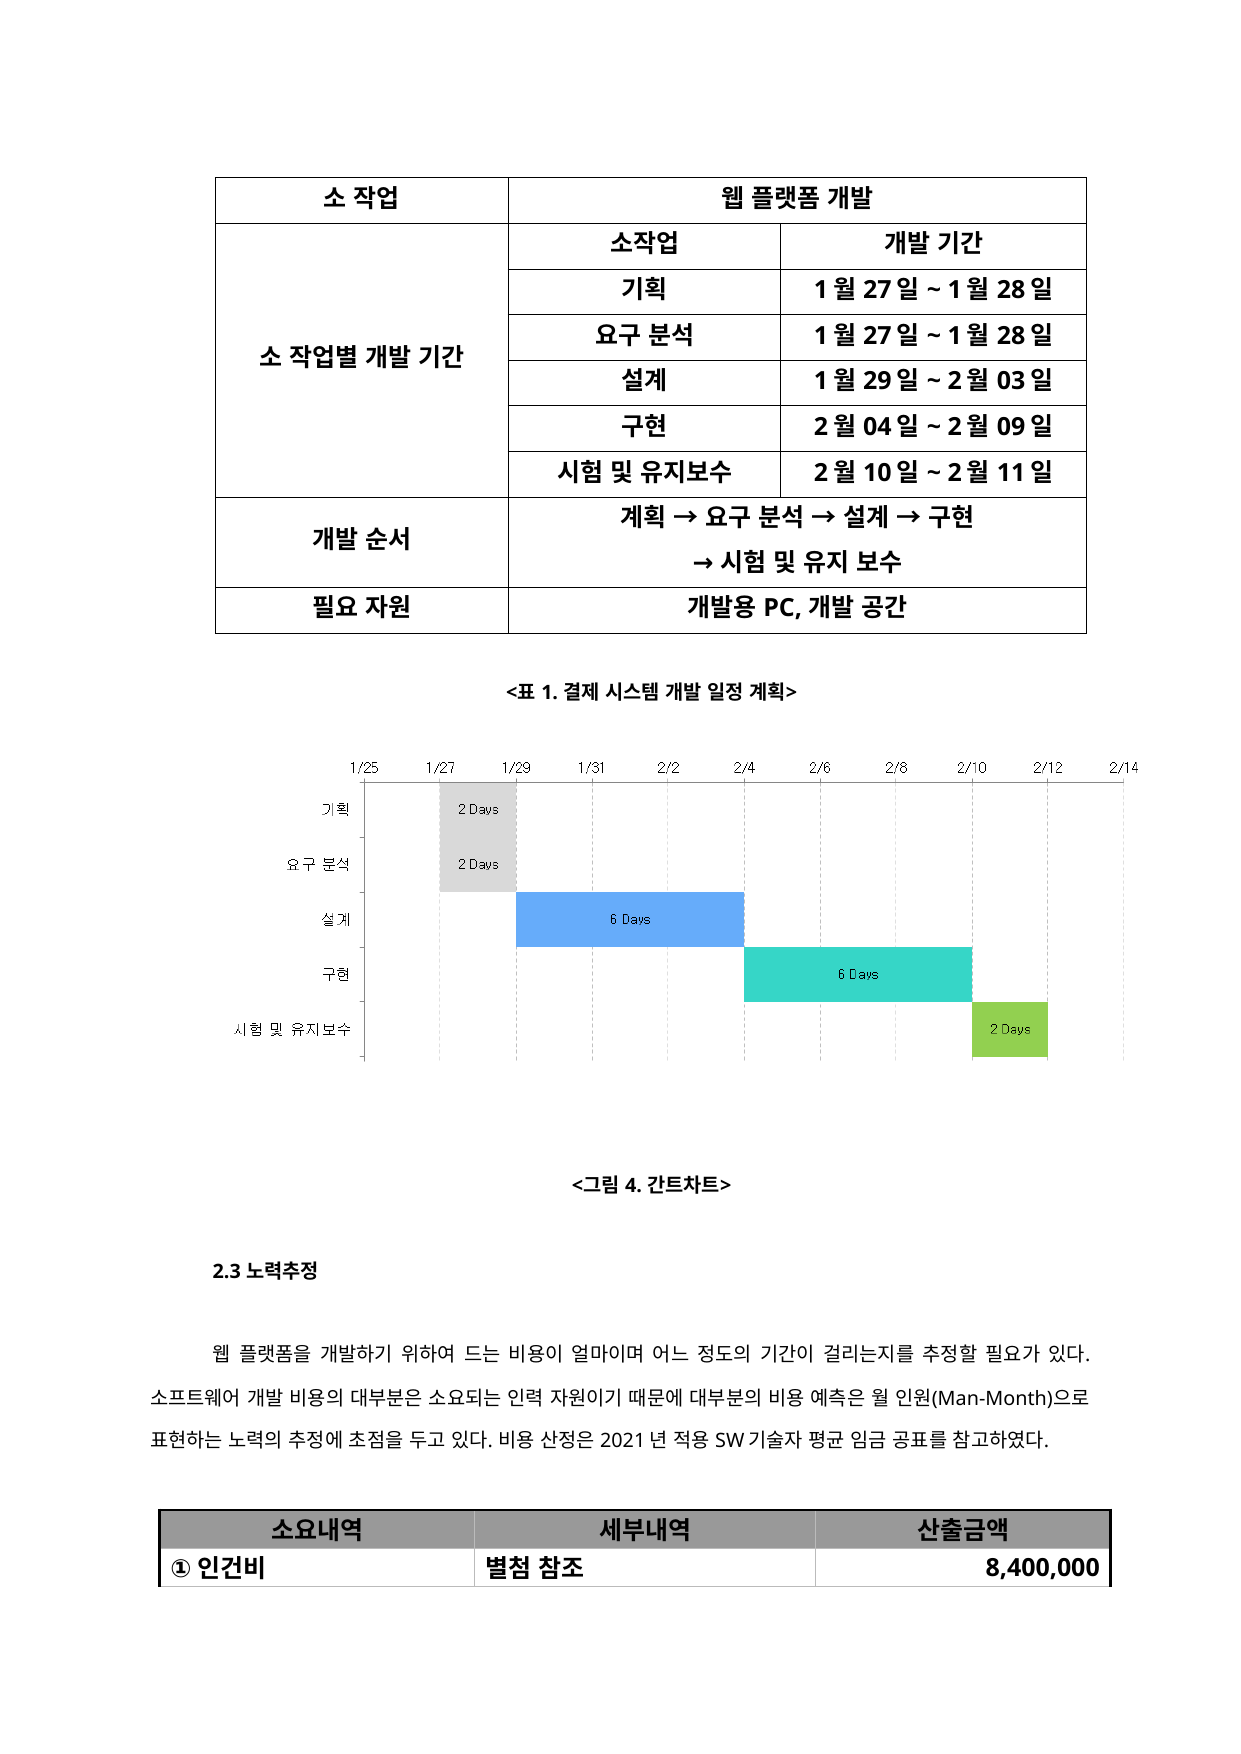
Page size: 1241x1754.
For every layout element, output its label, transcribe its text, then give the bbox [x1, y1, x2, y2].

table_cell 요구 분석 [509, 315, 780, 360]
table_cell 개발 기간 [781, 224, 1086, 268]
table_cell 1월 29일 ~ 2월 03일 [781, 361, 1086, 405]
table_cell 2월 04일 ~ 2월 09일 [781, 406, 1086, 451]
table_cell 개발용 PC, 개발 공간 [509, 588, 1086, 632]
table_header 소요내역 [161, 1511, 474, 1548]
table_header 세부내역 [475, 1511, 815, 1548]
table_cell 별첨 참조 [475, 1549, 815, 1586]
text <표 1. 결제 시스템 개발 일정 계획> [150, 677, 1090, 705]
table_cell ① 인건비 [161, 1549, 474, 1586]
table_cell 구현 [509, 406, 780, 451]
text 2.3 노력추정 [150, 1255, 1090, 1284]
picture [212, 719, 1189, 1116]
table_cell 기획 [509, 270, 780, 314]
table_cell 소 작업 [216, 178, 508, 223]
table_cell 1월 27일 ~ 1월 28일 [781, 315, 1086, 360]
table_cell 필요 자원 [216, 588, 508, 632]
table_cell 웹 플랫폼 개발 [509, 178, 1086, 223]
table_cell 1월 27일 ~ 1월 28일 [781, 270, 1086, 314]
table_cell 계획 → 요구 분석 → 설계 → 구현 → 시험 및 유지 보수 [509, 498, 1086, 587]
table_cell 8,400,000 [816, 1549, 1109, 1586]
table_cell 개발 순서 [216, 498, 508, 587]
text 웹 플랫폼을 개발하기 위하여 드는 비용이 얼마이며 어느 정도의 기간이 걸리는지를 추정할 필요가 있다. 소프트웨어 개발 비용의 대부분은 소요되는 인력 자원이기 때문에 대부분의 비용 예측은 월 인원(Man-Month)으로 표현하는 노력의 추정에 초점을 두고 있다. 비용 산정은 2021년 적용 SW기술자 평균 임금 공표를 참고하였다. [150, 1339, 1090, 1454]
table_cell 설계 [509, 361, 780, 405]
table_cell 시험 및 유지보수 [509, 452, 780, 497]
table_cell 소작업 [509, 224, 780, 268]
table_cell 2월 10일 ~ 2월 11일 [781, 452, 1086, 497]
table_cell 소 작업별 개발 기간 [216, 224, 508, 497]
table_header 산출금액 [816, 1511, 1109, 1548]
text <그림 4. 간트차트> [150, 1170, 1090, 1198]
